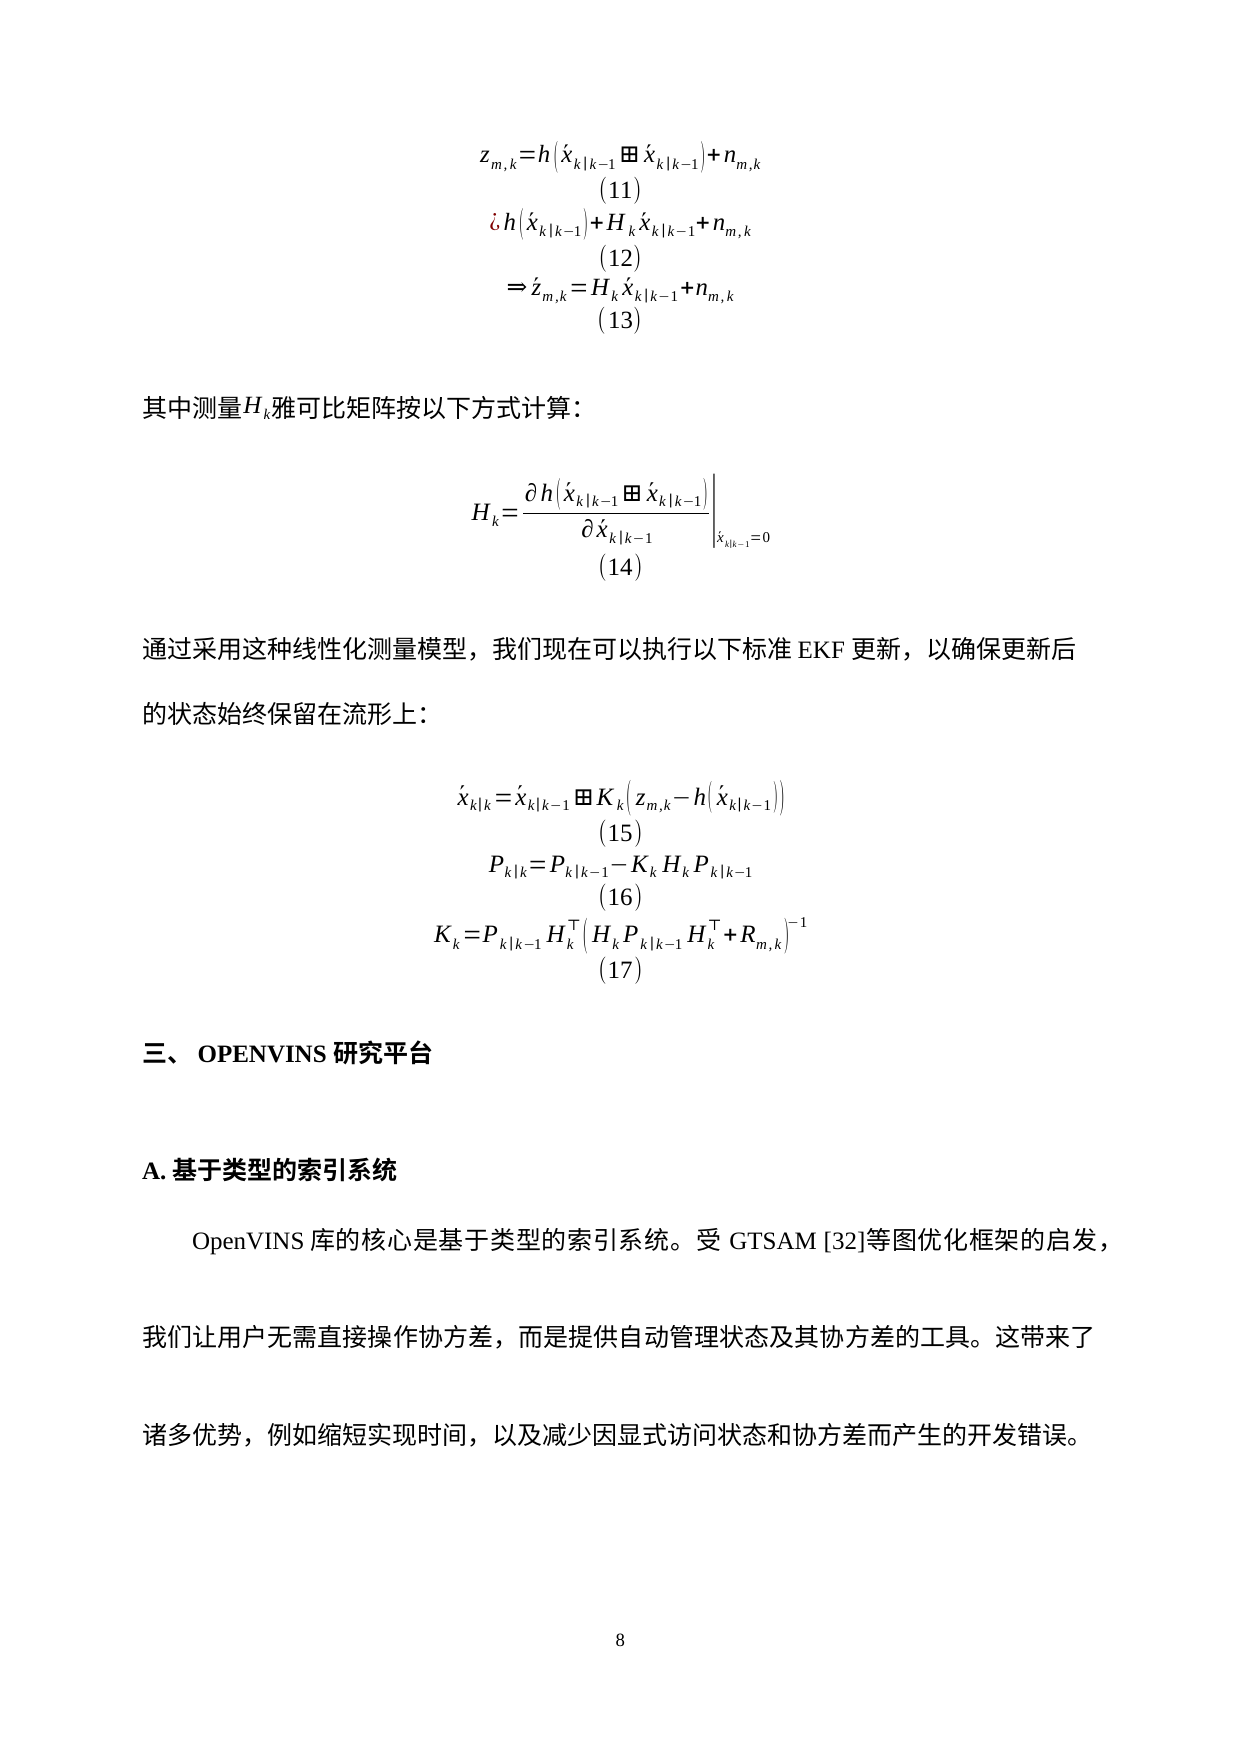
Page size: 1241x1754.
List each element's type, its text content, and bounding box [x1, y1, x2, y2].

text OpenVINS库的核心是基于类型的索引系统。受 GTSAM [32]等图优化框架的启发，我们让用户无需直接操作协方差，而是提供自动管理状态及其协方差的工具。这带来了诸多优势，例如缩短实现时间，以及减少因显式访问状态和协方差而产生的开发错误。 [142, 1206, 1098, 1466]
text 通过采用这种线性化测量模型，我们现在可以执行以下标准 EKF 更新，以确保更新后的状态始终保留在流形上： [142, 615, 1098, 745]
text 三、 OPENVINS 研究平台 [142, 1019, 1098, 1084]
text A. 基于类型的索引系统 [142, 1136, 1098, 1201]
text 其中测量雅可比矩阵按以下方式计算： [142, 374, 1098, 439]
